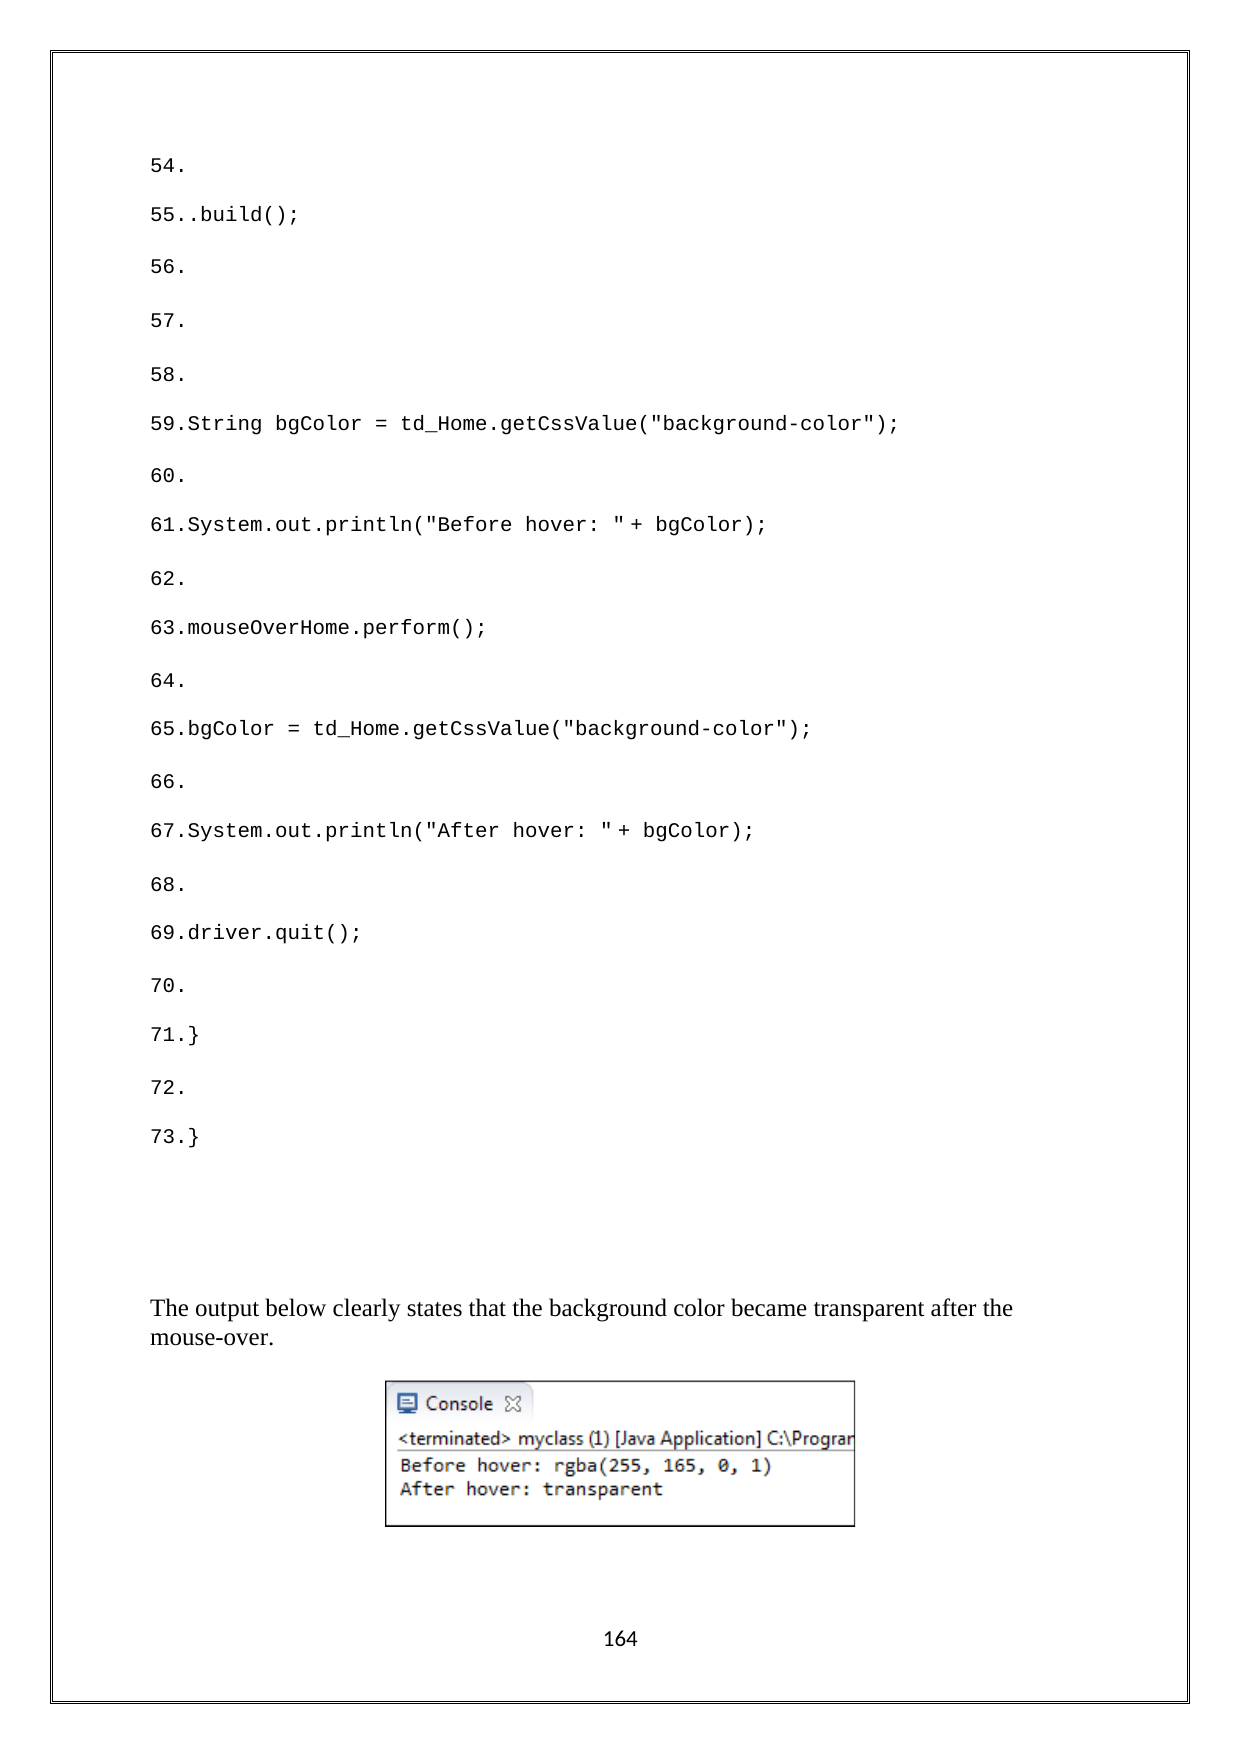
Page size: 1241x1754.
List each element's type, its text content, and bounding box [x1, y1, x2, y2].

text 56. [150, 252, 1090, 280]
text 54. [150, 150, 1090, 178]
text 62. [150, 563, 1090, 592]
text 61.System.out.println("Before hover: " + bgColor); [150, 514, 1090, 538]
text 66. [150, 766, 1090, 795]
text 67.System.out.println("After hover: " + bgColor); [150, 820, 1090, 844]
text 63.mouseOverHome.perform(); [150, 617, 1090, 640]
text 64. [150, 665, 1090, 693]
text 59.String bgColor = td_Home.getCssValue("background-color"); [150, 413, 1090, 436]
text 57. [150, 305, 1090, 334]
text 60. [150, 461, 1090, 489]
text 65.bgColor = td_Home.getCssValue("background-color"); [150, 718, 1090, 742]
text 70. [150, 970, 1090, 999]
text 55..build(); [150, 204, 1090, 227]
text 73.} [150, 1126, 1090, 1149]
text 71.} [150, 1024, 1090, 1048]
text 68. [150, 869, 1090, 897]
text The output below clearly states that the background color became transparent after the mouse-over. [150, 1293, 1090, 1351]
text 69.driver.quit(); [150, 922, 1090, 946]
picture [385, 1379, 856, 1527]
text 58. [150, 359, 1090, 387]
text 72. [150, 1072, 1090, 1101]
